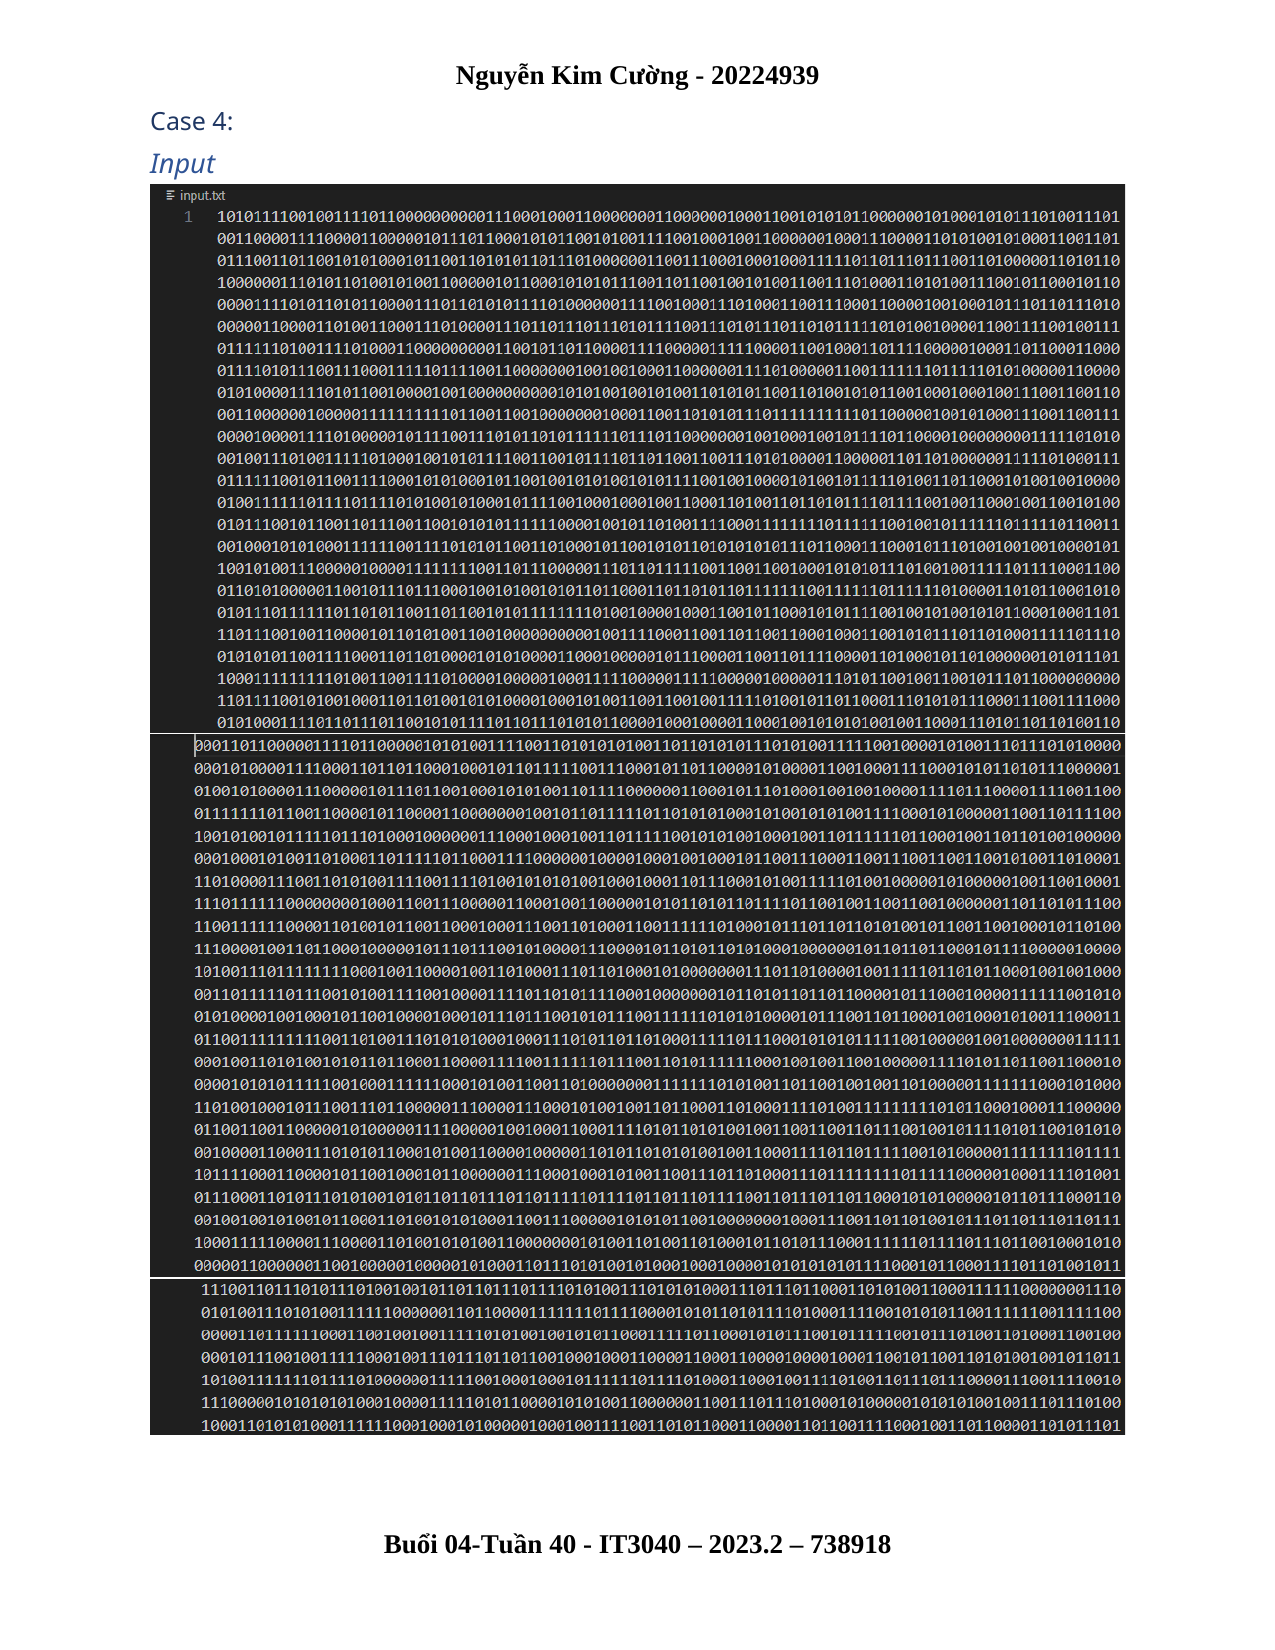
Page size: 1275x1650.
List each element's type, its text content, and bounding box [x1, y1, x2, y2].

picture [150, 734, 1125, 1277]
picture [150, 1279, 1125, 1435]
subtitle Input [150, 144, 1125, 181]
subtitle Case 4: [150, 103, 1125, 137]
picture [150, 184, 1125, 733]
